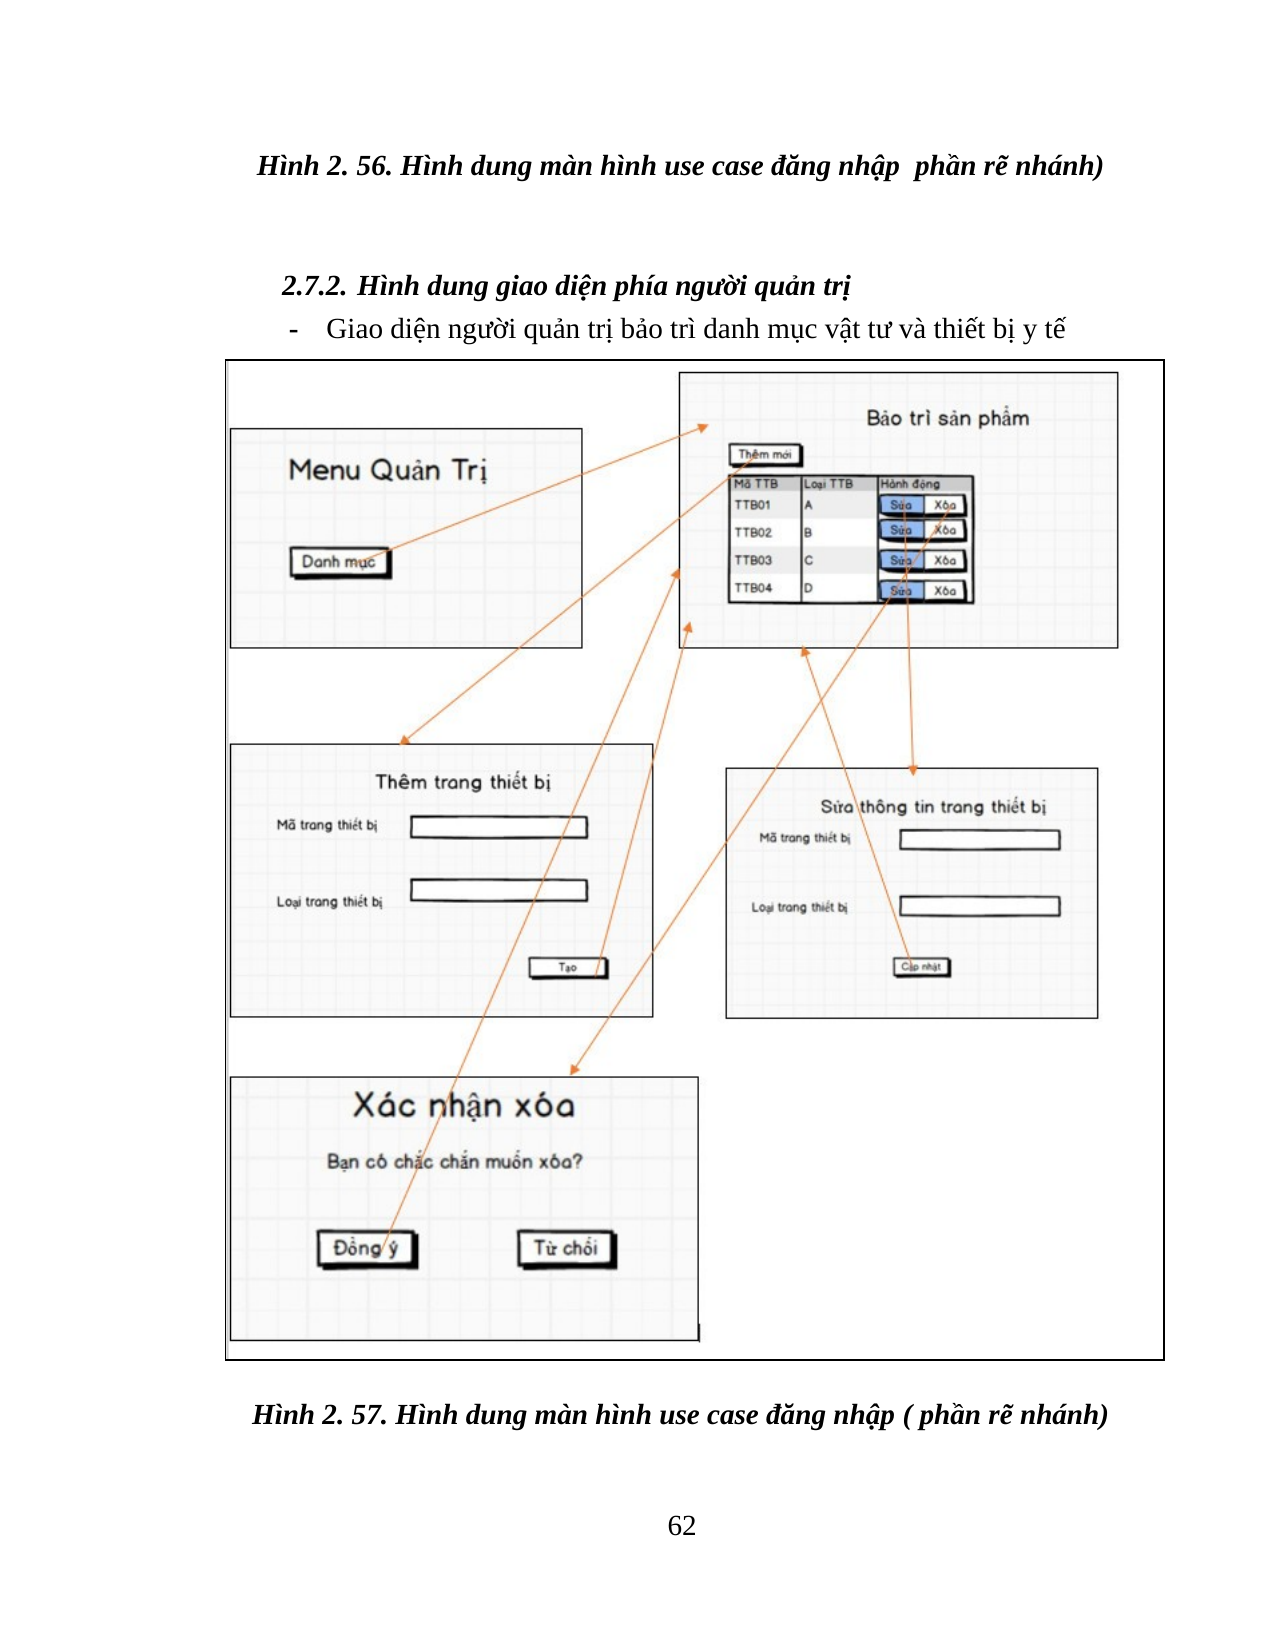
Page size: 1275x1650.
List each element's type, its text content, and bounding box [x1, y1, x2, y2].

list Giao diện người quản trị bảo trì danh mục vật tư và thiết bị y tế [289, 312, 1157, 345]
picture [226, 361, 1163, 1359]
text Hình 2. 56. Hình dung màn hình use case đăng nhập phần rẽ nhánh) [207, 148, 1157, 181]
list Hình dung giao diện phía người quản trị [282, 268, 1157, 302]
